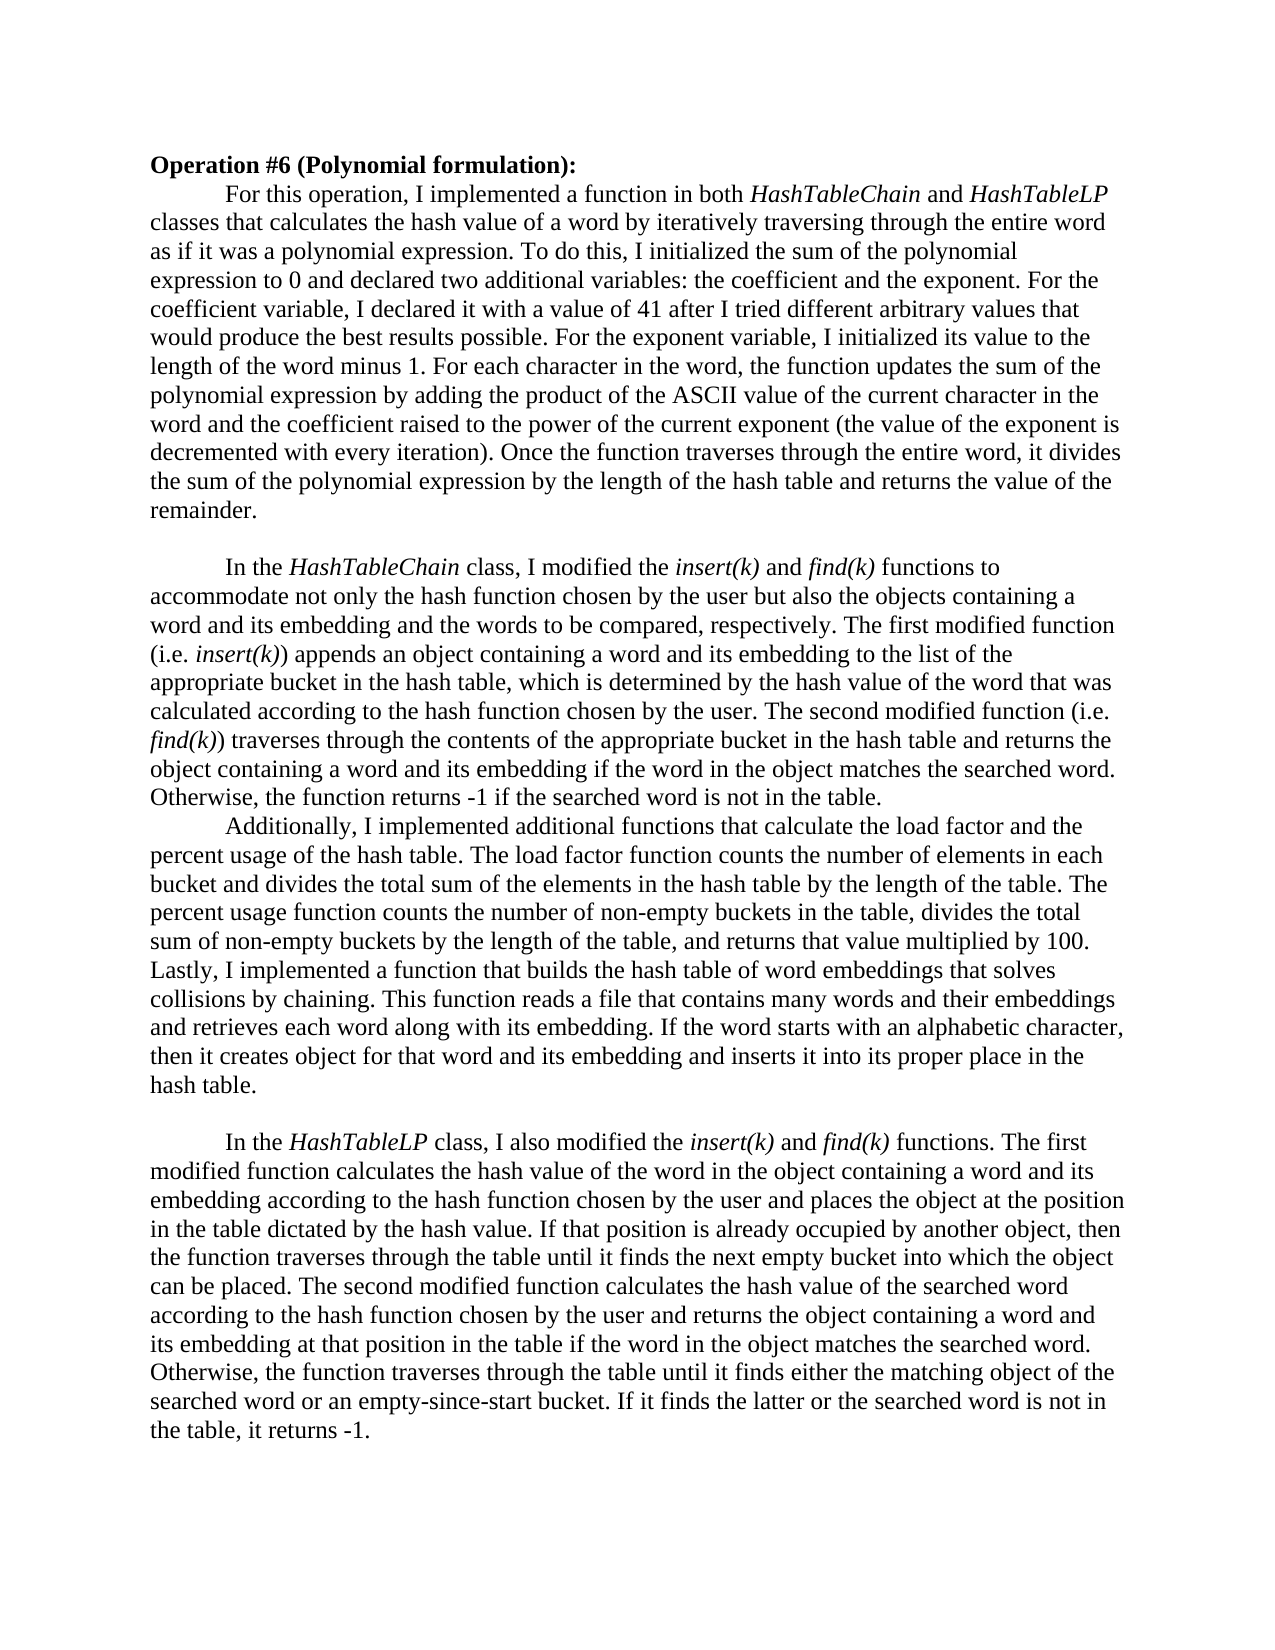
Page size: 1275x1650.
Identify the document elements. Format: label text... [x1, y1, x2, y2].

text Additionally, I implemented additional functions that calculate the load factor and the percent usage of the hash table. The load factor function counts the number of elements in each bucket and divides the total sum of the elements in the hash table by the length of the table. The percent usage function counts the number of non-empty buckets in the table, divides the total sum of non-empty buckets by the length of the table, and returns that value multiplied by 100. [150, 811, 1125, 955]
text In the HashTableChain class, I modified the insert(k) and find(k) functions to accommodate not only the hash function chosen by the user but also the objects containing a word and its embedding and the words to be compared, respectively. The first modified function (i.e. insert(k)) appends an object containing a word and its embedding to the list of the appropriate bucket in the hash table, which is determined by the hash value of the word that was calculated according to the hash function chosen by the user. The second modified function (i.e. find(k)) traverses through the contents of the appropriate bucket in the hash table and returns the object containing a word and its embedding if the word in the object matches the searched word. Otherwise, the function returns -1 if the searched word is not in the table. [150, 552, 1125, 811]
text In the HashTableLP class, I also modified the insert(k) and find(k) functions. The first modified function calculates the hash value of the word in the object containing a word and its embedding according to the hash function chosen by the user and places the object at the position in the table dictated by the hash value. If that position is already occupied by another object, then the function traverses through the table until it finds the next empty bucket into which the object can be placed. The second modified function calculates the hash value of the searched word according to the hash function chosen by the user and returns the object containing a word and its embedding at that position in the table if the word in the object matches the searched word. Otherwise, the function traverses through the table until it finds either the matching object of the searched word or an empty-since-start bucket. If it finds the latter or the searched word is not in the table, it returns -1. [150, 1127, 1125, 1444]
text Lastly, I implemented a function that builds the hash table of word embeddings that solves collisions by chaining. This function reads a file that contains many words and their embeddings and retrieves each word along with its embedding. If the word starts with an alphabetic character, then it creates object for that word and its embedding and inserts it into its proper place in the hash table. [150, 955, 1125, 1099]
text Operation #6 (Polynomial formulation): [150, 150, 1125, 179]
text For this operation, I implemented a function in both HashTableChain and HashTableLP classes that calculates the hash value of a word by iteratively traversing through the entire word as if it was a polynomial expression. To do this, I initialized the sum of the polynomial expression to 0 and declared two additional variables: the coefficient and the exponent. For the coefficient variable, I declared it with a value of 41 after I tried different arbitrary values that would produce the best results possible. For the exponent variable, I initialized its value to the length of the word minus 1. For each character in the word, the function updates the sum of the polynomial expression by adding the product of the ASCII value of the current character in the word and the coefficient raised to the power of the current exponent (the value of the exponent is decremented with every iteration). Once the function traverses through the entire word, it divides the sum of the polynomial expression by the length of the hash table and returns the value of the remainder. [150, 179, 1125, 524]
